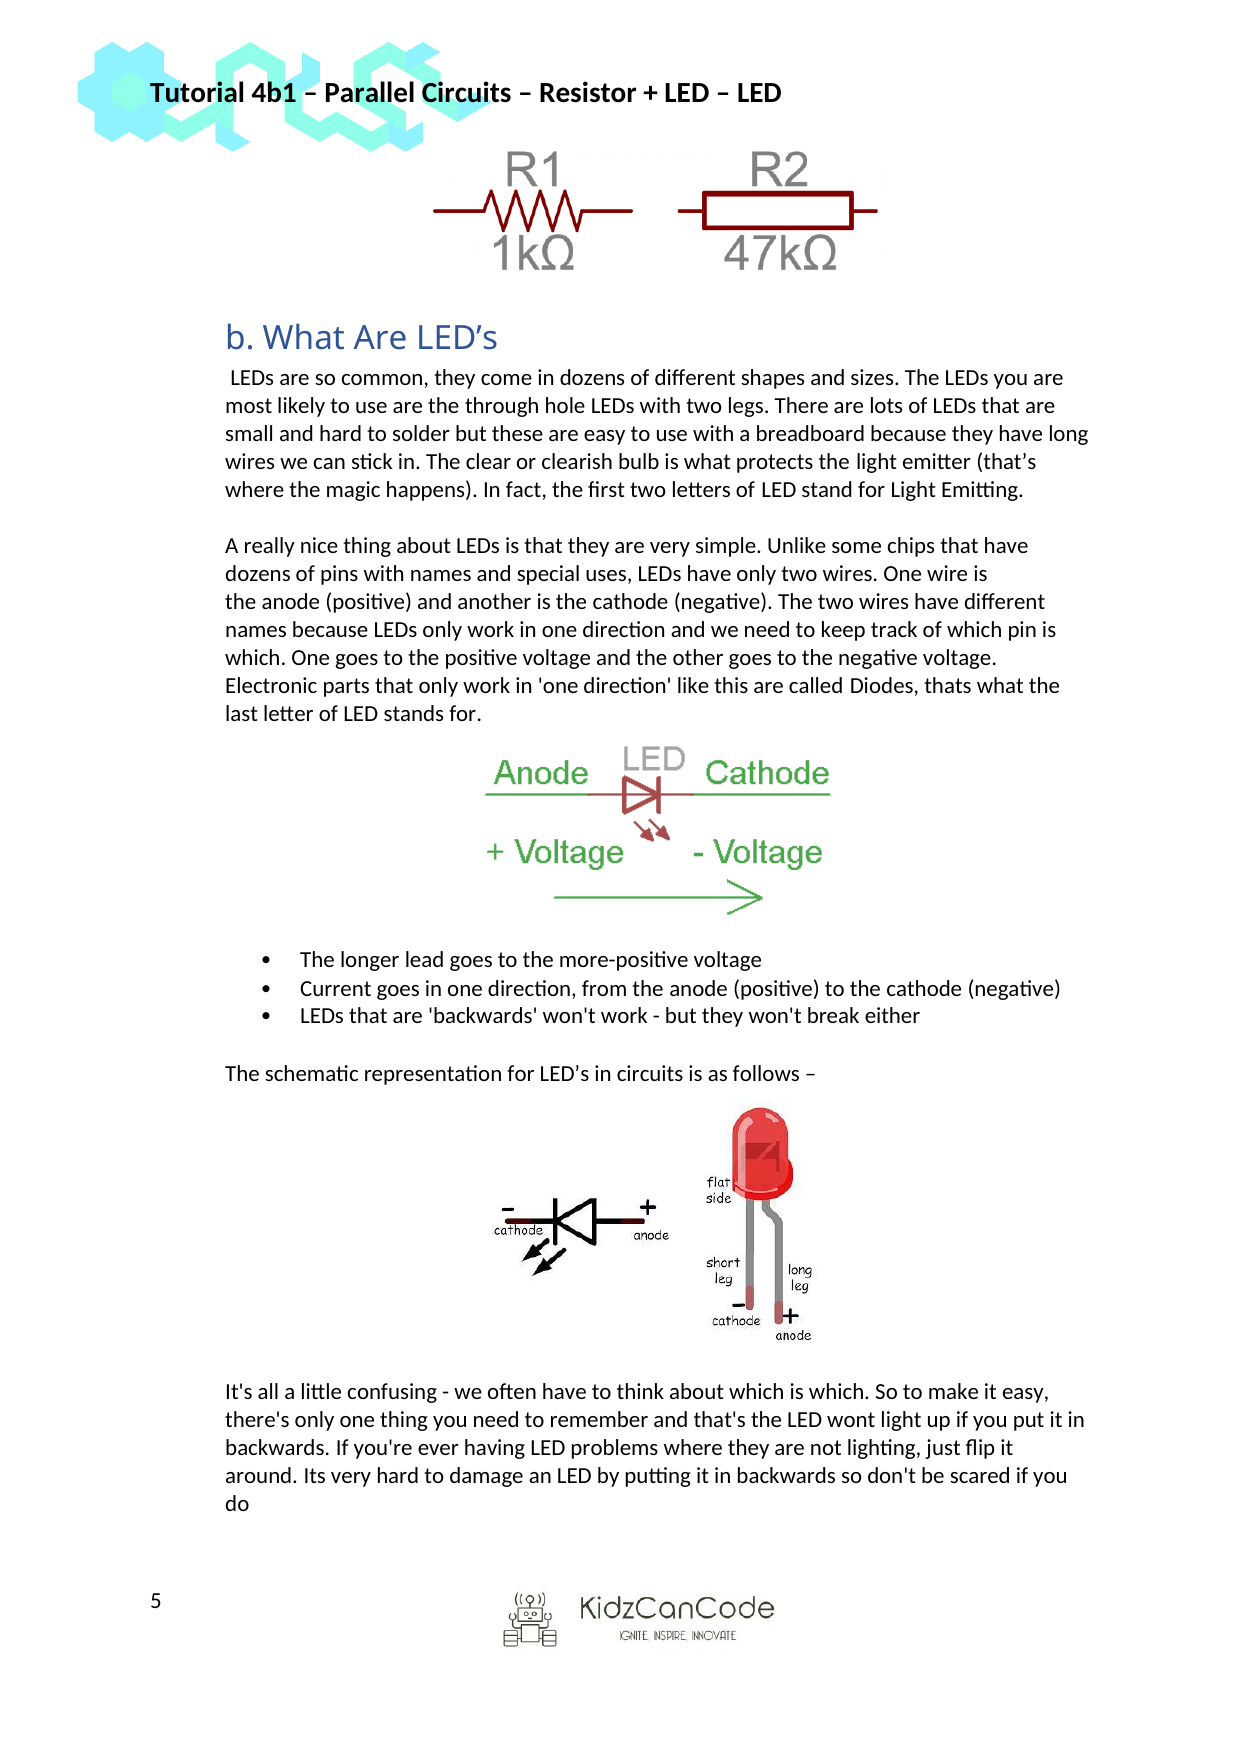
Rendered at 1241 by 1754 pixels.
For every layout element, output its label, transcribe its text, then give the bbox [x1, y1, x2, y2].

text It's all a little confusing - we often have to think about which is which. So to make it easy, there's only one thing you need to remember and that's the LED wont light up if you put it in backwards. If you're ever having LED problems where they are not lighting, just flip it around. Its very hard to damage an LED by putting it in backwards so don't be scared if you do [225, 1377, 1090, 1517]
picture [497, 1586, 781, 1653]
text LEDs are so common, they come in dozens of different shapes and sizes. The LEDs you are most likely to use are the through hole LEDs with two legs. There are lots of LEDs that are small and hard to solder but these are easy to use with a breadboard because they have long wires we can stick in. The clear or clearish bulb is what protects the light emitter (that’s where the magic happens). In fact, the first two letters of LED stand for Light Emitting. [225, 363, 1090, 503]
subtitle What Are LED’s [225, 314, 1090, 359]
picture [77, 42, 884, 271]
list Current goes in one direction, from the anode (positive) to the cathode (negative) [262, 974, 1090, 1002]
text A really nice thing about LEDs is that they are very simple. Unlike some chips that have dozens of pins with names and special uses, LEDs have only two wires. One wire is the anode (positive) and another is the cathode (negative). The two wires have different names because LEDs only work in one direction and we need to keep track of which pin is which. One goes to the positive voltage and the other goes to the negative voltage. Electronic parts that only work in 'one direction' like this are called Diodes, thats what the last letter of LED stands for. [225, 531, 1090, 727]
picture [477, 727, 839, 917]
text The schematic representation for LED’s in circuits is as follows – [225, 1059, 1090, 1087]
list LEDs that are 'backwards' won't work - but they won't break either [262, 1002, 1090, 1030]
picture [485, 1086, 831, 1350]
list The longer lead goes to the more-positive voltage [262, 946, 1090, 974]
